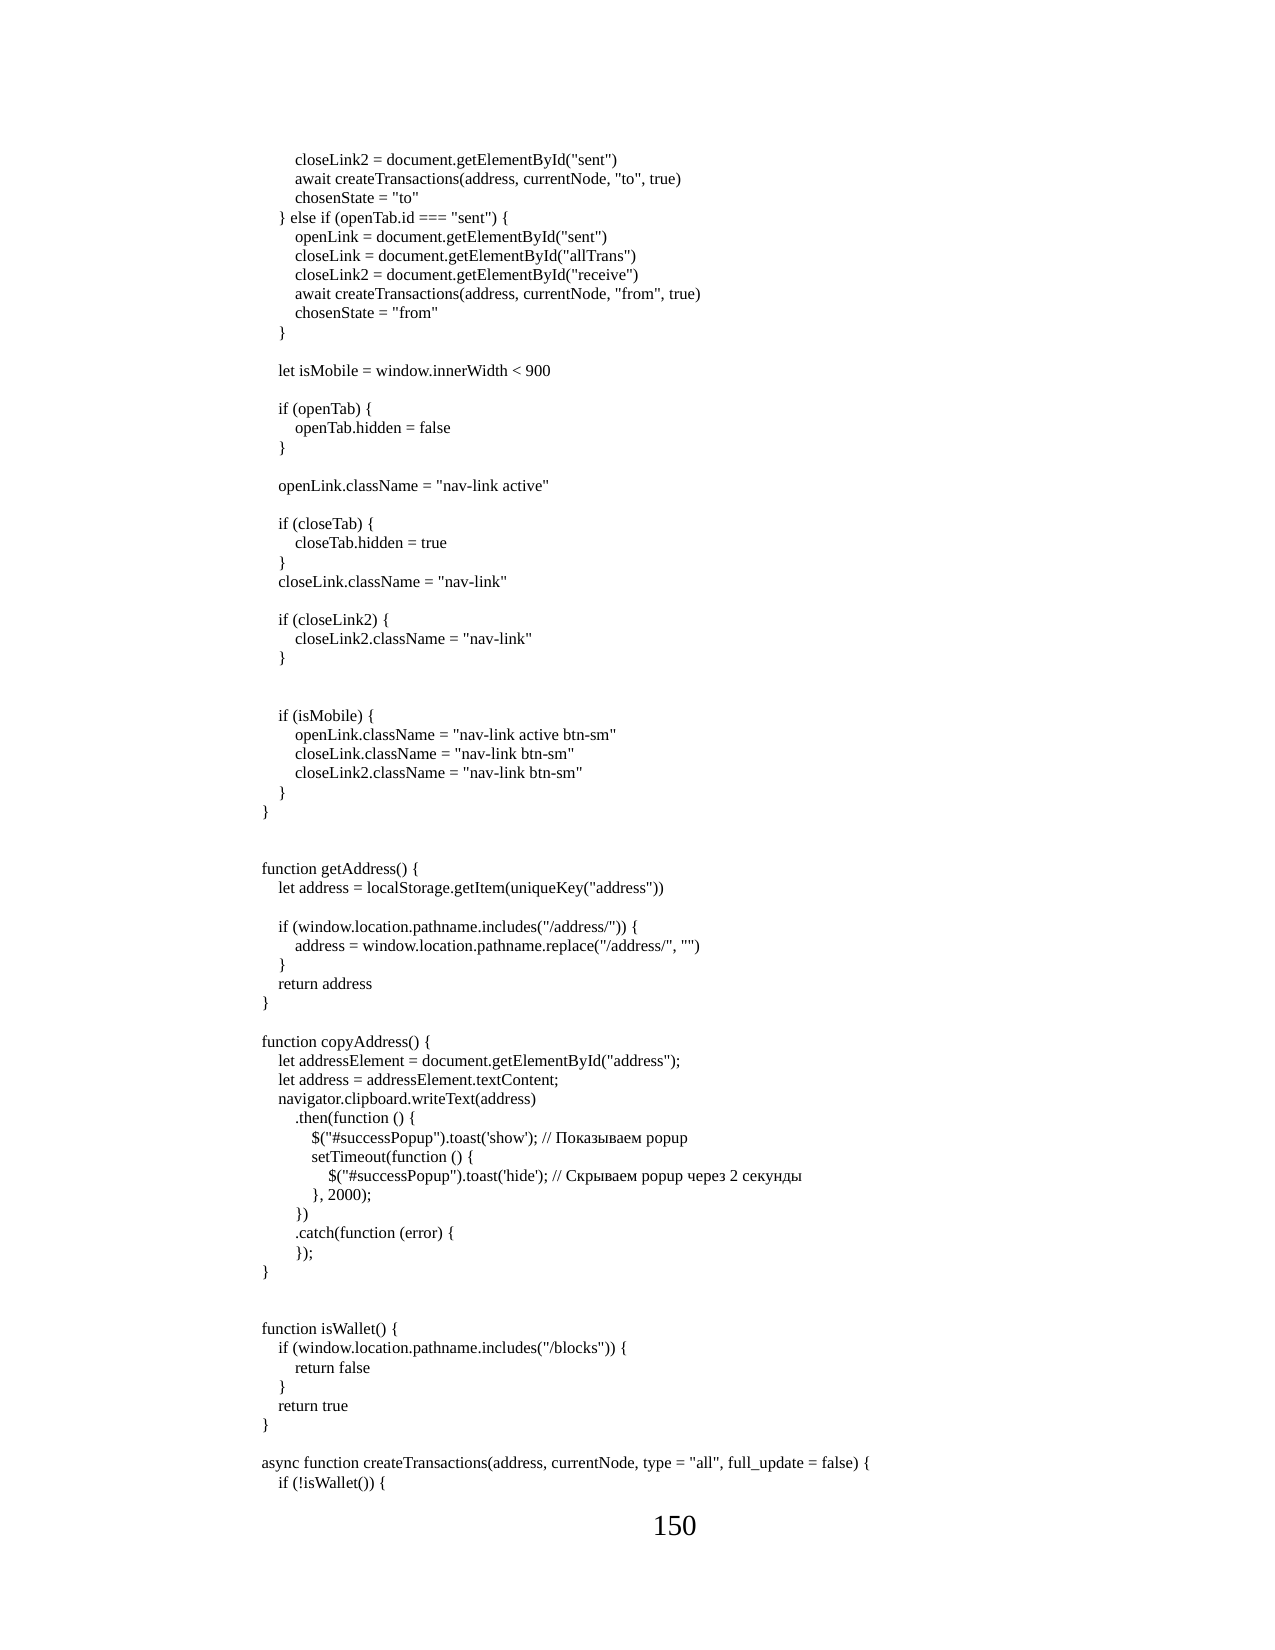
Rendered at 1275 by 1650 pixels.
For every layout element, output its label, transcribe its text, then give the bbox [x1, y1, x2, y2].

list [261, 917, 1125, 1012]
list } [261, 322, 1125, 342]
list } [261, 648, 1125, 667]
list let isMobile = window.innerWidth < 900 [261, 361, 1125, 380]
list if (closeLink2) { [261, 610, 1125, 629]
list chosenState = "to" [261, 188, 1125, 207]
list if (openTab) { [261, 399, 1125, 418]
list openLink.className = "nav-link active" [261, 476, 1125, 495]
list } [261, 437, 1125, 457]
list openTab.hidden = false [261, 418, 1125, 437]
list closeLink = document.getElementById("allTrans") [261, 246, 1125, 265]
list openLink = document.getElementById("sent") [261, 227, 1125, 246]
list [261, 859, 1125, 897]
list closeTab.hidden = true [261, 533, 1125, 552]
list closeLink2.className = "nav-link" [261, 629, 1125, 648]
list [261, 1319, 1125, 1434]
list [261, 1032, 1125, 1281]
list closeLink2 = document.getElementById("receive") [261, 265, 1125, 284]
list chosenState = "from" [261, 303, 1125, 322]
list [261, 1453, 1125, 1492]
list } [261, 552, 1125, 572]
list await createTransactions(address, currentNode, "from", true) [261, 284, 1125, 303]
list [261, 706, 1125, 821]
list } else if (openTab.id === "sent") { [261, 207, 1125, 227]
list await createTransactions(address, currentNode, "to", true) [261, 169, 1125, 188]
list if (closeTab) { [261, 514, 1125, 533]
list closeLink2 = document.getElementById("sent") [261, 150, 1125, 169]
list closeLink.className = "nav-link" [261, 572, 1125, 591]
